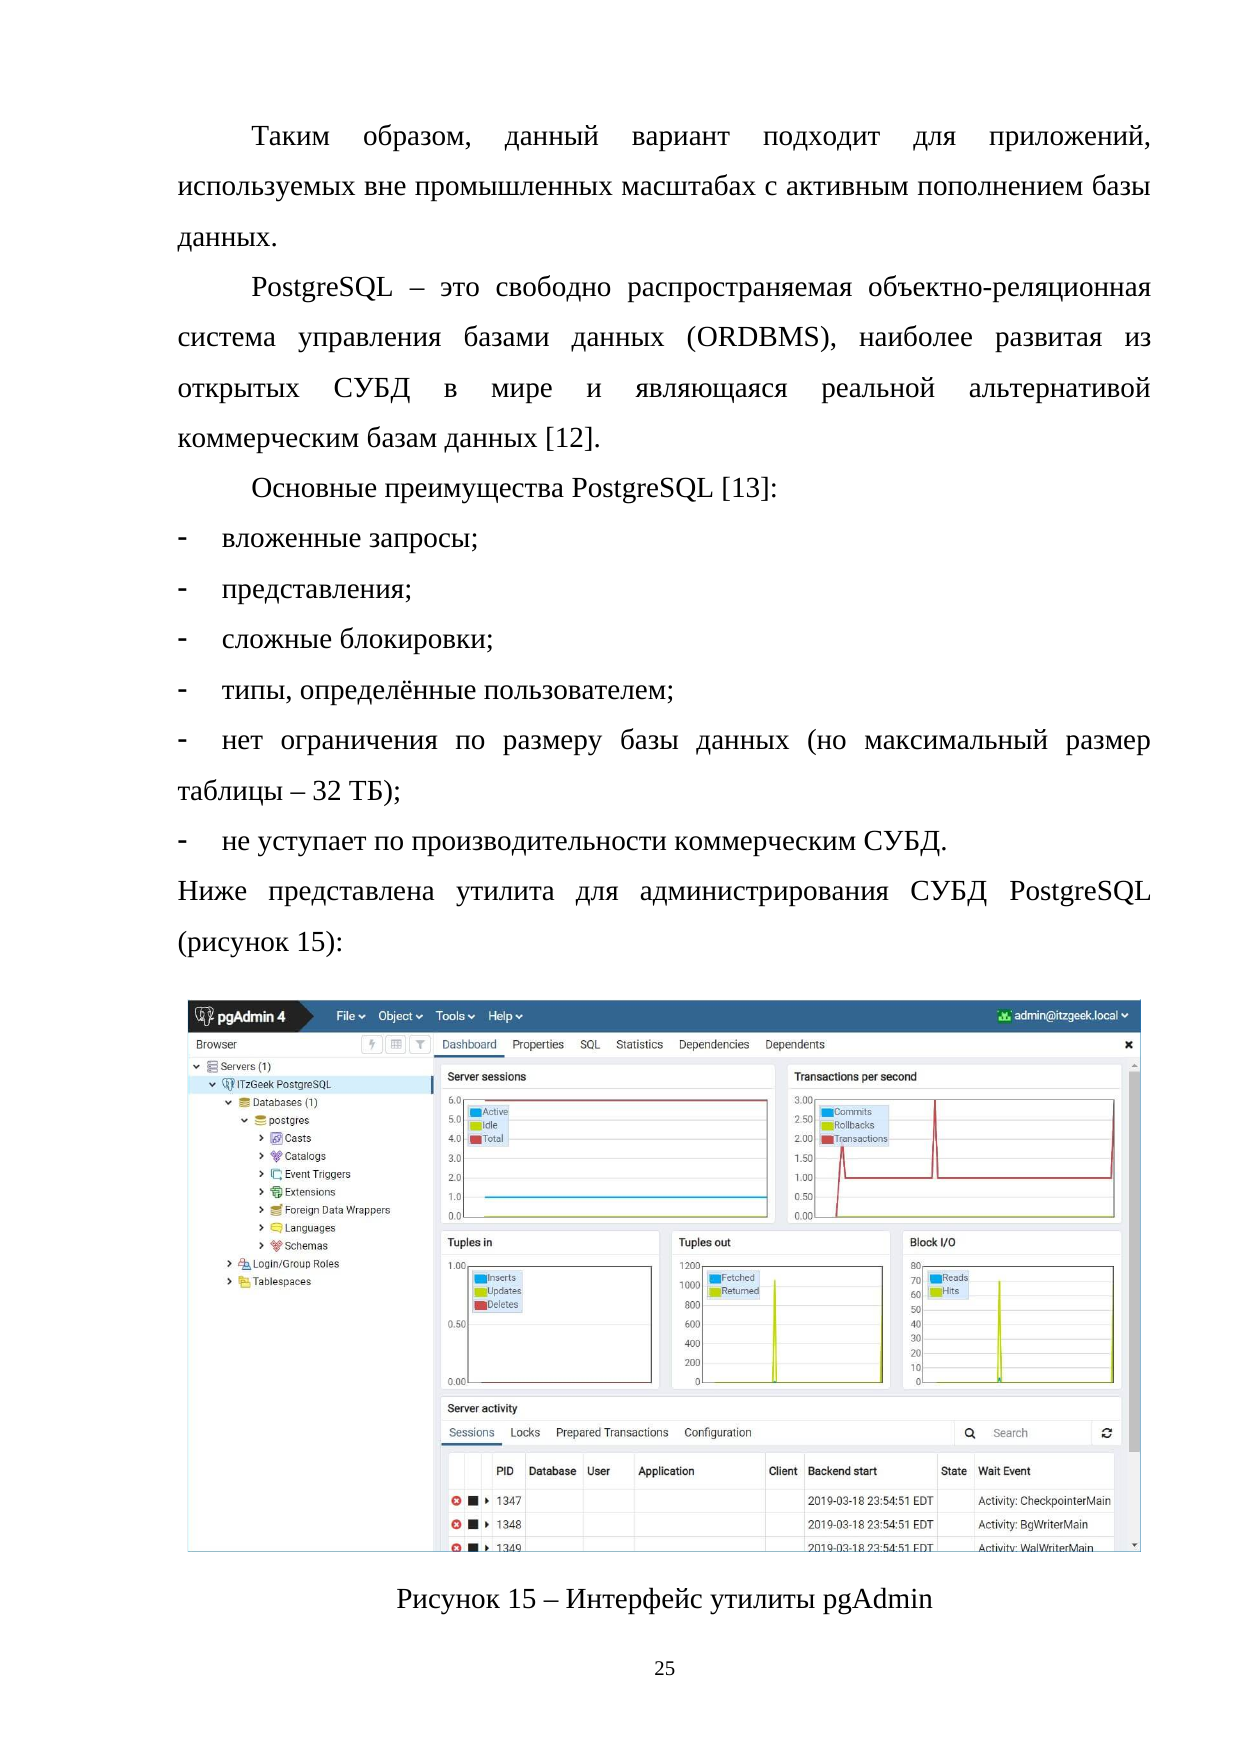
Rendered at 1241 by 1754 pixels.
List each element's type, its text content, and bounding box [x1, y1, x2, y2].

text Таким образом, данный вариант подходит для приложений, используемых вне промышленных масштабах с активным пополнением базы данных. [177, 118, 1152, 252]
list сложные блокировки; [177, 621, 1152, 655]
list вложенные запросы; [177, 521, 1152, 554]
text PostgreSQL – это свободно распространяемая объектно-реляционная система управления базами данных (ORDBMS), наиболее развитая из открытых СУБД в мире и являющаяся реальной альтернативой коммерческим базам данных [12]. [177, 269, 1152, 453]
picture [187, 999, 1141, 1552]
list не уступает по производительности коммерческим СУБД. [177, 823, 1152, 857]
text Рисунок – Интерфейс утилиты pgAdmin [177, 1581, 1152, 1614]
text Основные преимущества PostgreSQL [13]: [177, 470, 1152, 504]
text Ниже представлена утилита для администрирования СУБД PostgreSQL (рисунок 15): [177, 873, 1152, 957]
list нет ограничения по размеру базы данных (но максимальный размер таблицы – 32 ТБ); [177, 722, 1152, 806]
list представления; [177, 571, 1152, 605]
list типы, определённые пользователем; [177, 672, 1152, 706]
